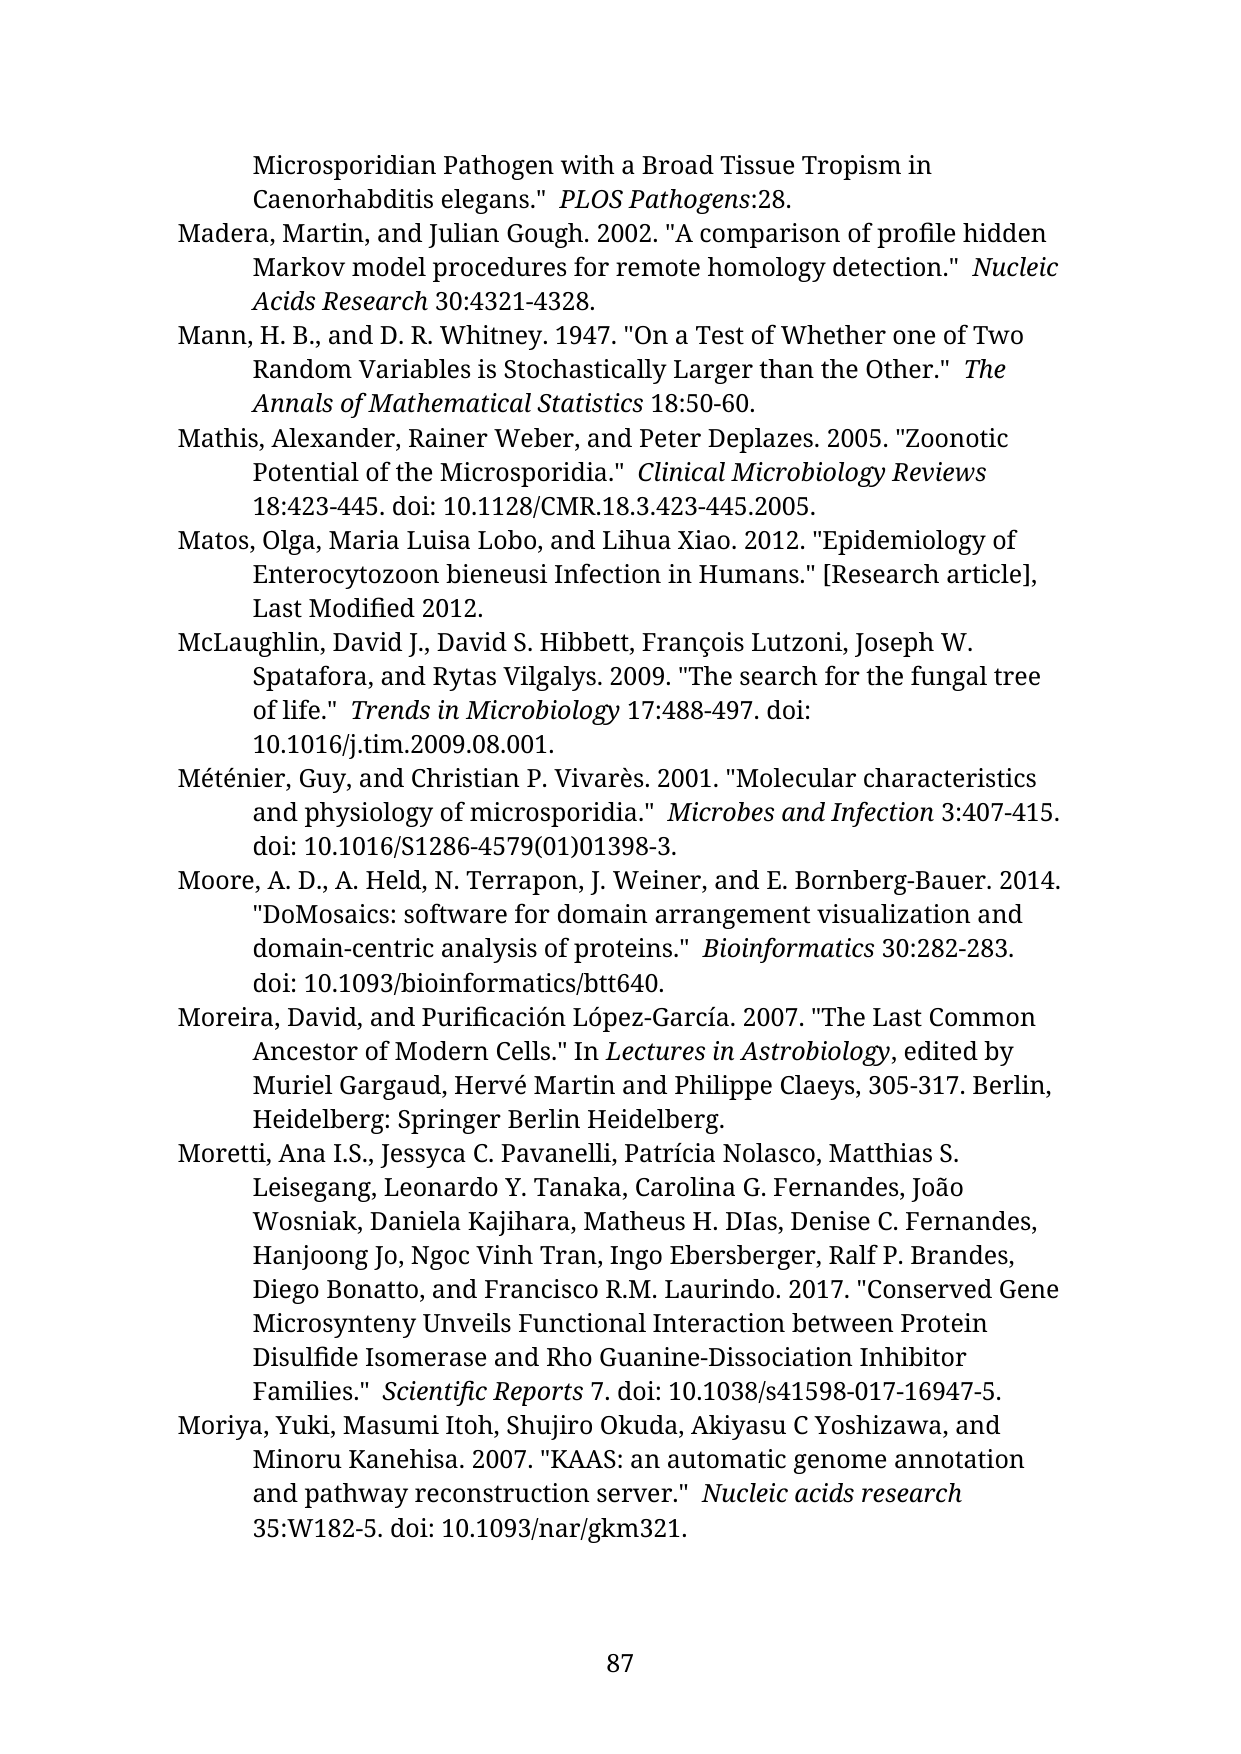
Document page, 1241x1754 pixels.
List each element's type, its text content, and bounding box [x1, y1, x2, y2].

text Mann, H. B., and D. R. Whitney. 1947. "On a Test of Whether one of Two Random Variables is Stochastically Larger than the Other." The Annals of Mathematical Statistics 18:50-60. [177, 318, 1063, 420]
text Matos, Olga, Maria Luisa Lobo, and Lihua Xiao. 2012. "Epidemiology of Enterocytozoon bieneusi Infection in Humans." [Research article], Last Modified 2012. [177, 522, 1063, 624]
text Méténier, Guy, and Christian P. Vivarès. 2001. "Molecular characteristics and physiology of microsporidia." Microbes and Infection 3:407-415. doi: 10.1016/S1286-4579(01)01398-3. [177, 761, 1063, 863]
text Madera, Martin, and Julian Gough. 2002. "A comparison of profile hidden Markov model procedures for remote homology detection." Nucleic Acids Research 30:4321-4328. [177, 216, 1063, 318]
text Moreira, David, and Purificación López-García. 2007. "The Last Common Ancestor of Modern Cells." In Lectures in Astrobiology, edited by Muriel Gargaud, Hervé Martin and Philippe Claeys, 305-317. Berlin, Heidelberg: Springer Berlin Heidelberg. [177, 999, 1063, 1136]
text Moore, A. D., A. Held, N. Terrapon, J. Weiner, and E. Bornberg-Bauer. 2014. "DoMosaics: software for domain arrangement visualization and domain-centric analysis of proteins." Bioinformatics 30:282-283. doi: 10.1093/bioinformatics/btt640. [177, 863, 1063, 999]
text Moretti, Ana I.S., Jessyca C. Pavanelli, Patrícia Nolasco, Matthias S. Leisegang, Leonardo Y. Tanaka, Carolina G. Fernandes, João Wosniak, Daniela Kajihara, Matheus H. DIas, Denise C. Fernandes, Hanjoong Jo, Ngoc Vinh Tran, Ingo Ebersberger, Ralf P. Brandes, Diego Bonatto, and Francisco R.M. Laurindo. 2017. "Conserved Gene Microsynteny Unveils Functional Interaction between Protein Disulfide Isomerase and Rho Guanine-Dissociation Inhibitor Families." Scientific Reports 7. doi: 10.1038/s41598-017-16947-5. [177, 1136, 1063, 1408]
text Mathis, Alexander, Rainer Weber, and Peter Deplazes. 2005. "Zoonotic Potential of the Microsporidia." Clinical Microbiology Reviews 18:423-445. doi: 10.1128/CMR.18.3.423-445.2005. [177, 420, 1063, 522]
text McLaughlin, David J., David S. Hibbett, François Lutzoni, Joseph W. Spatafora, and Rytas Vilgalys. 2009. "The search for the fungal tree of life." Trends in Microbiology 17:488-497. doi: 10.1016/j.tim.2009.08.001. [177, 624, 1063, 761]
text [177, 148, 1063, 216]
text Moriya, Yuki, Masumi Itoh, Shujiro Okuda, Akiyasu C Yoshizawa, and Minoru Kanehisa. 2007. "KAAS: an automatic genome annotation and pathway reconstruction server." Nucleic acids research 35:W182-5. doi: 10.1093/nar/gkm321. [177, 1408, 1063, 1544]
